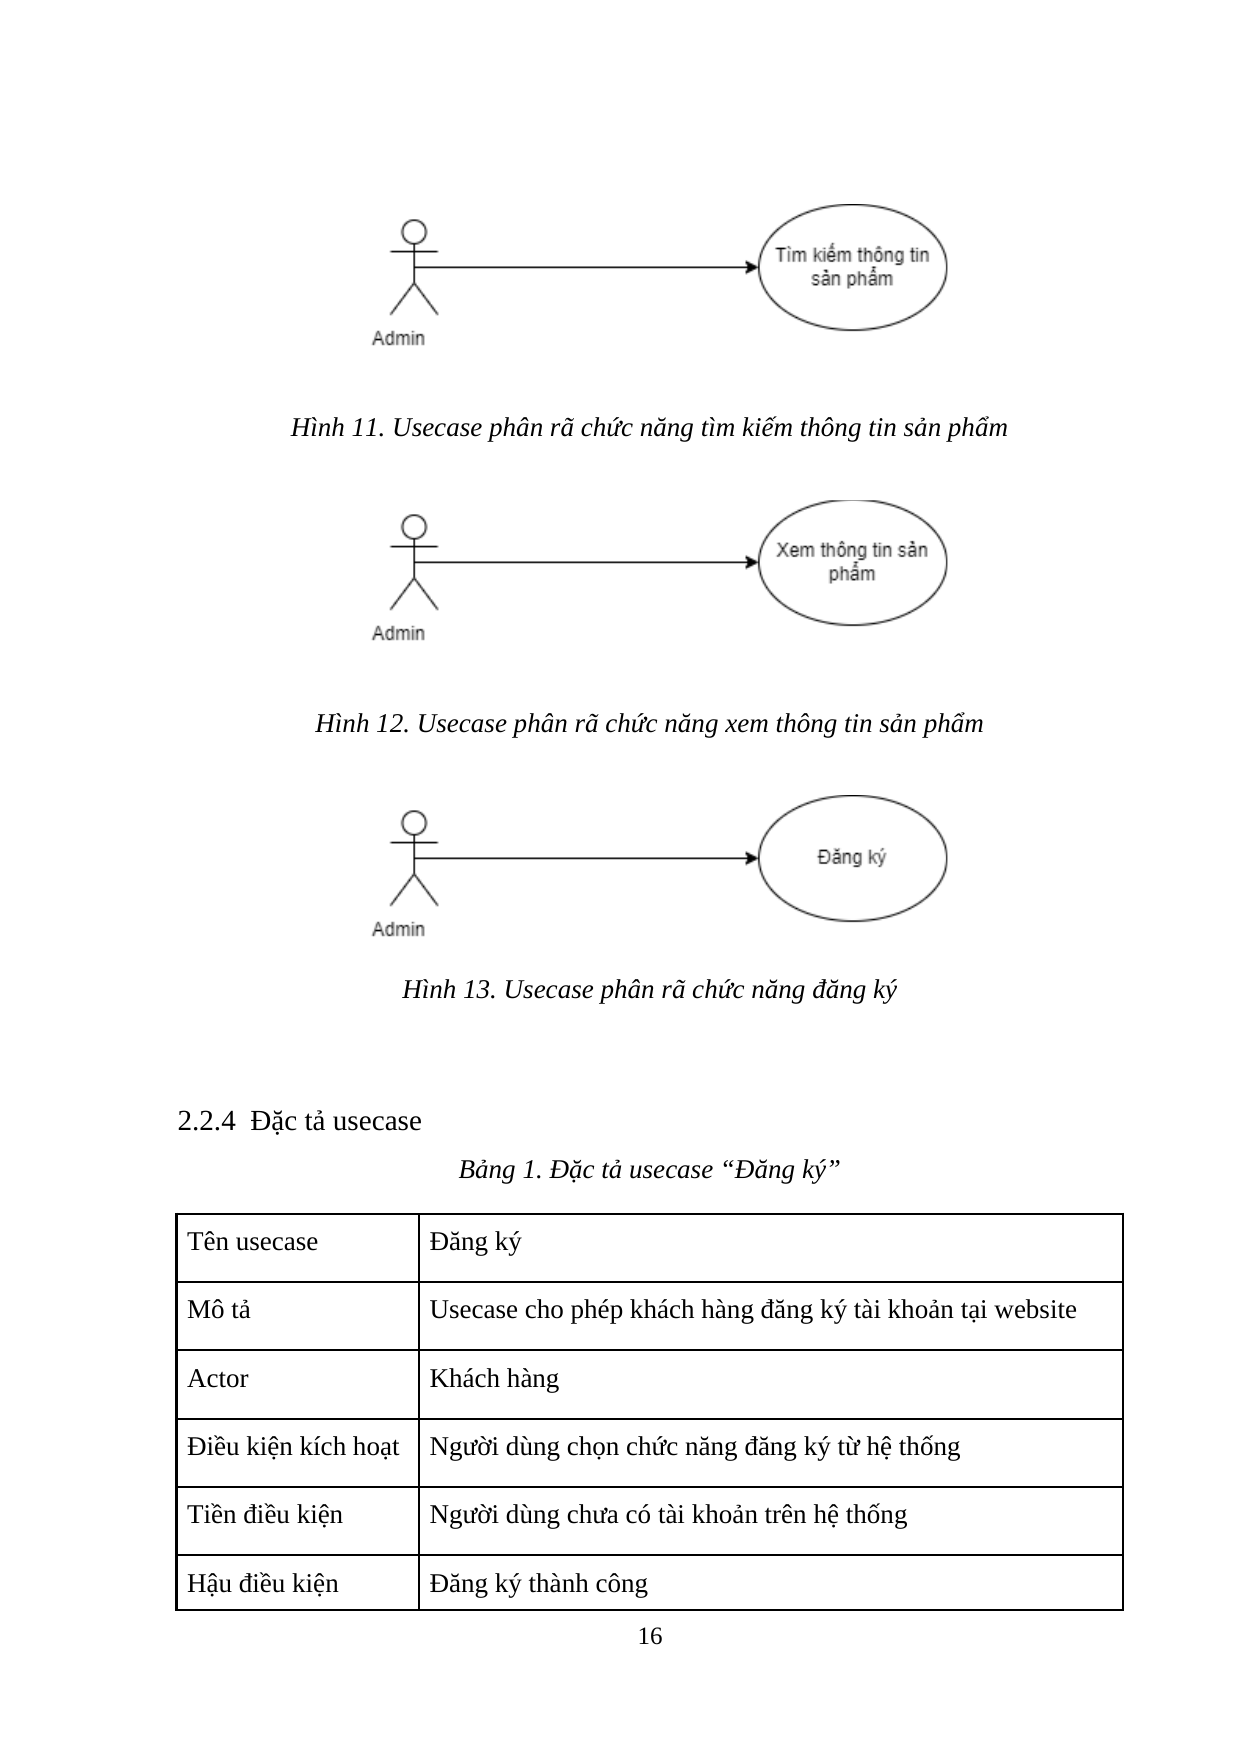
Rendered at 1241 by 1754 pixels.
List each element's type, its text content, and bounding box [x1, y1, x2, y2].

table_cell Khách hàng [420, 1351, 1122, 1418]
table_cell Usecase cho phép khách hàng đăng ký tài khoản tại website [420, 1283, 1122, 1349]
text Hình 12. Usecase phân rã chức năng xem thông tin sản phẩm [177, 707, 1122, 738]
table_cell Người dùng chưa có tài khoản trên hệ thống [420, 1488, 1122, 1554]
table_cell Hậu điều kiện [178, 1556, 418, 1608]
table_cell Actor [178, 1351, 418, 1418]
picture [352, 795, 948, 974]
table_cell Điều kiện kích hoạt [178, 1420, 418, 1486]
table_cell Tiền điều kiện [178, 1488, 418, 1554]
table_cell Đăng ký thành công [420, 1556, 1122, 1608]
picture [352, 500, 948, 678]
table_cell Người dùng chọn chức năng đăng ký từ hệ thống [420, 1420, 1122, 1486]
table_header Đăng ký [420, 1215, 1122, 1281]
picture [352, 204, 948, 383]
text Hình 11. Usecase phân rã chức năng tìm kiếm thông tin sản phẩm [177, 411, 1122, 442]
subtitle 2.2.4 Đặc tả usecase [177, 1103, 1122, 1137]
table_header Tên usecase [178, 1215, 418, 1281]
table_cell Mô tả [178, 1283, 418, 1349]
text Hình 13. Usecase phân rã chức năng đăng ký [177, 973, 1122, 1005]
text Bảng 1. Đặc tả usecase “Đăng ký” [177, 1153, 1122, 1184]
